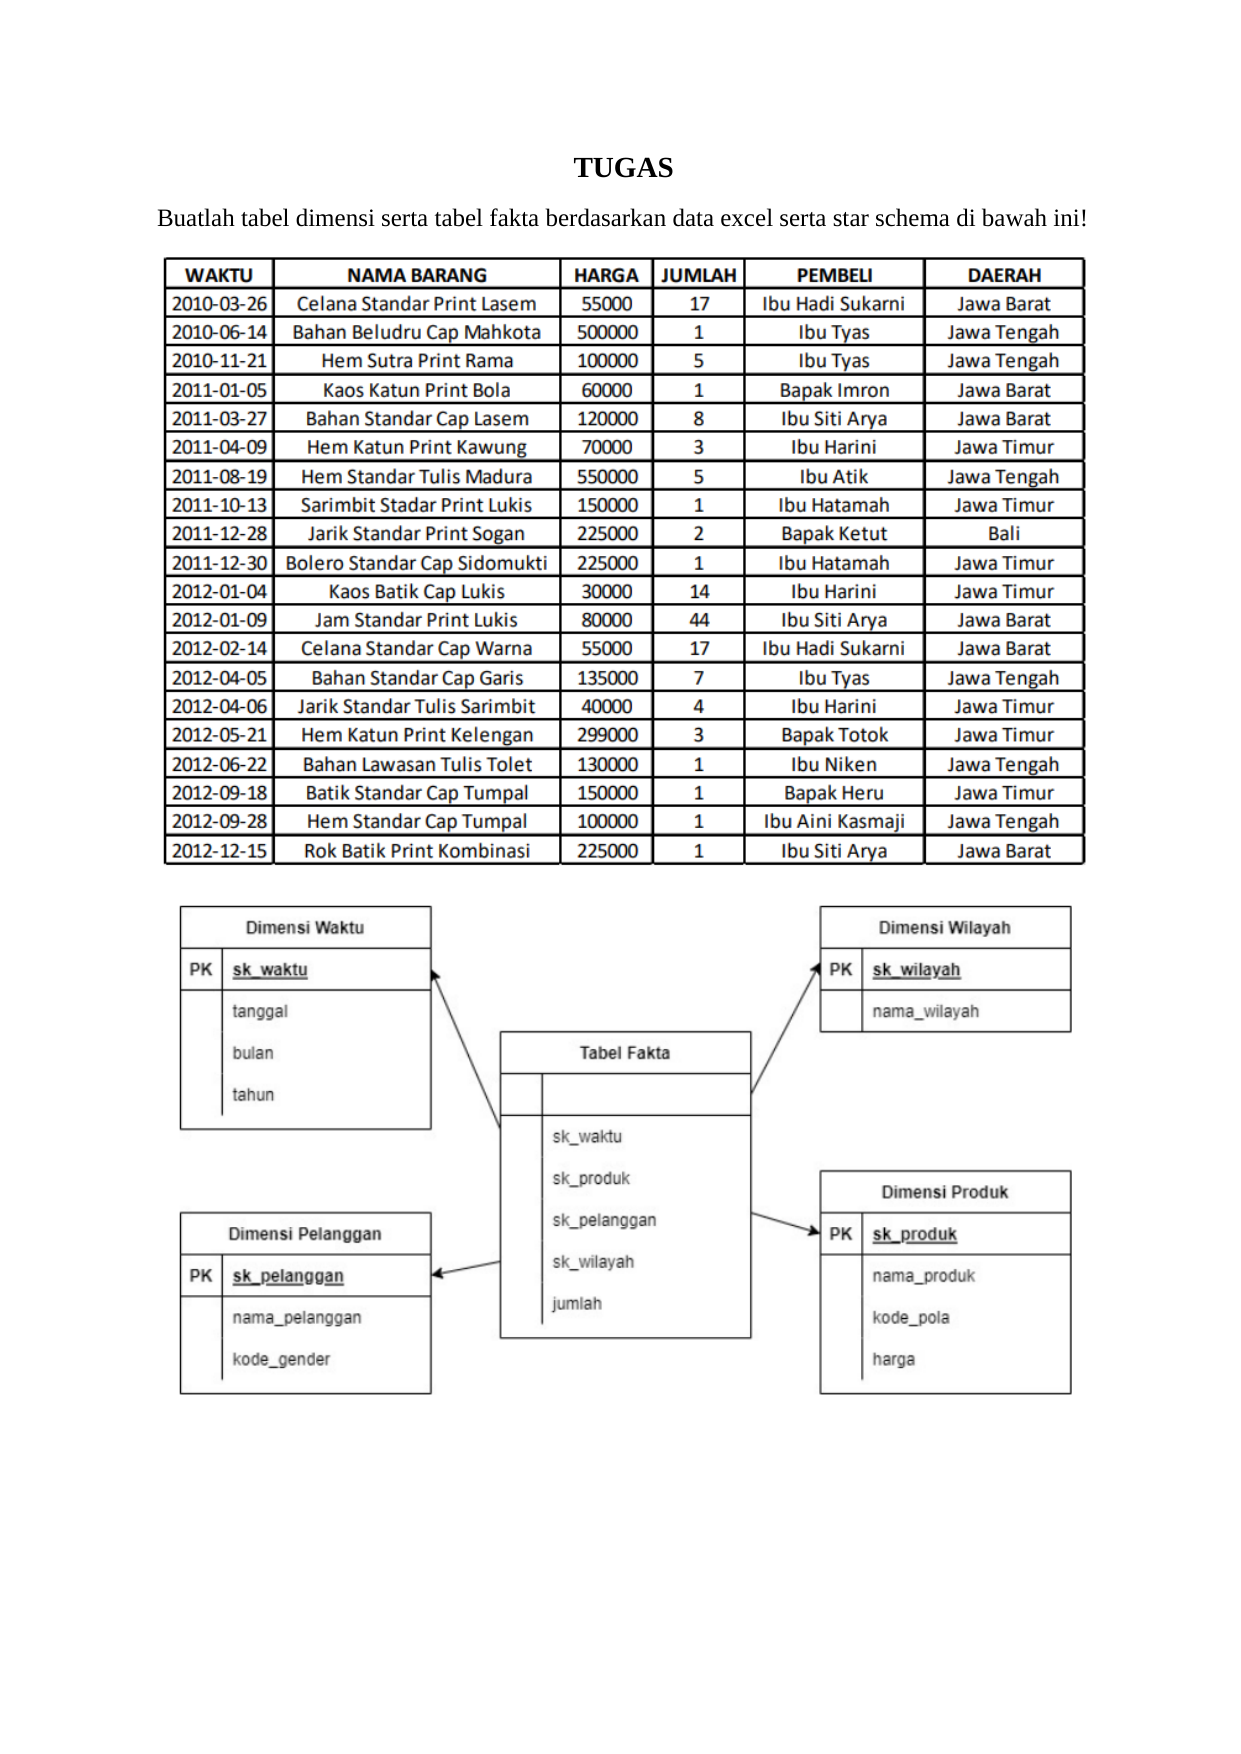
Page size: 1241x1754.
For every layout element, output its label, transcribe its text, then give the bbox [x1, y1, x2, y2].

text Buatlah tabel dimensi serta tabel fakta berdasarkan data excel serta star schema di bawah ini! [157, 203, 1090, 232]
picture [159, 250, 1088, 870]
text TUGAS [157, 150, 1090, 183]
picture [156, 888, 1098, 1416]
